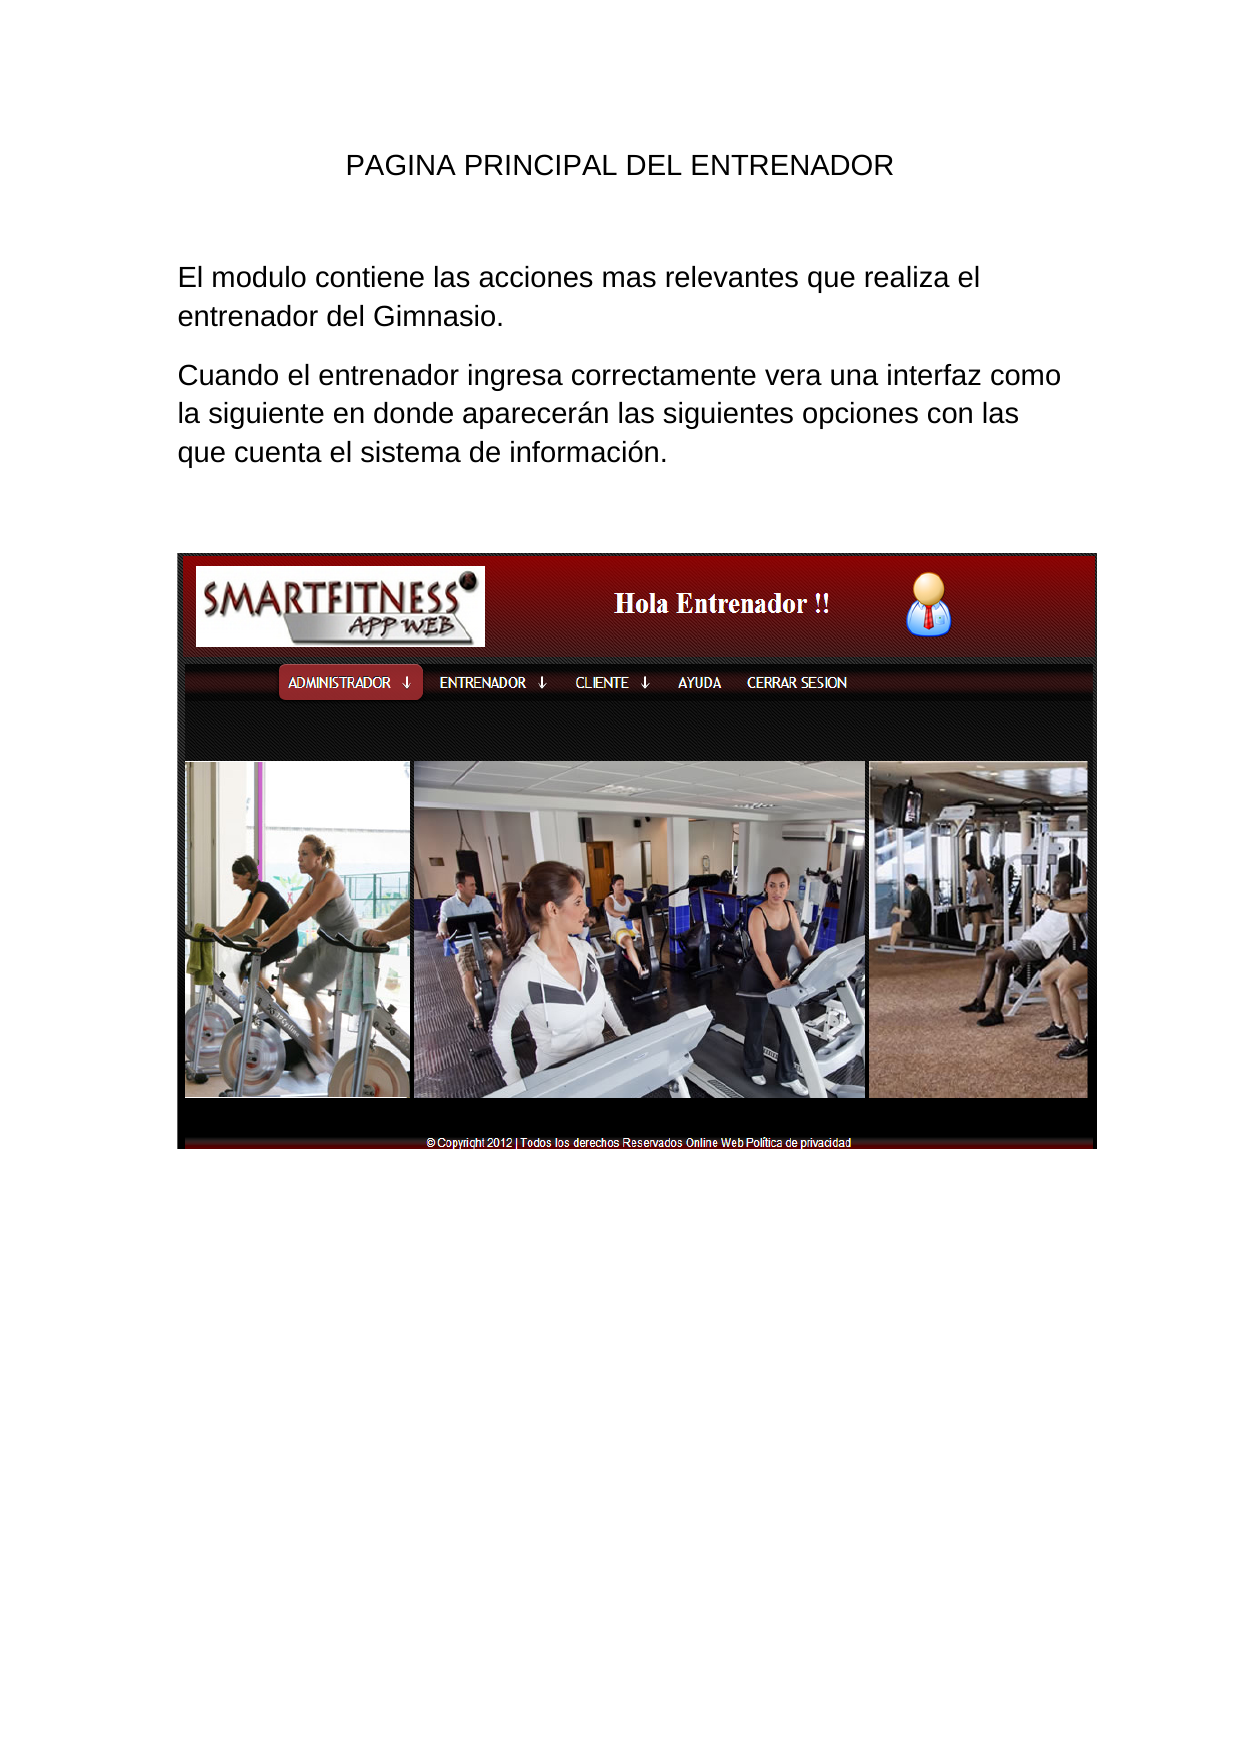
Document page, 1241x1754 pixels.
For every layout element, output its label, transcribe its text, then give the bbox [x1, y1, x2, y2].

text Cuando el entrenador ingresa correctamente vera una interfaz como la siguiente en donde aparecerán las siguientes opciones con las que cuenta el sistema de información. [177, 358, 1063, 468]
text El modulo contiene las acciones mas relevantes que realiza el entrenador del Gimnasio. [177, 260, 1063, 332]
text PAGINA PRINCIPAL DEL ENTRENADOR [177, 148, 1063, 181]
picture [177, 553, 1097, 1149]
